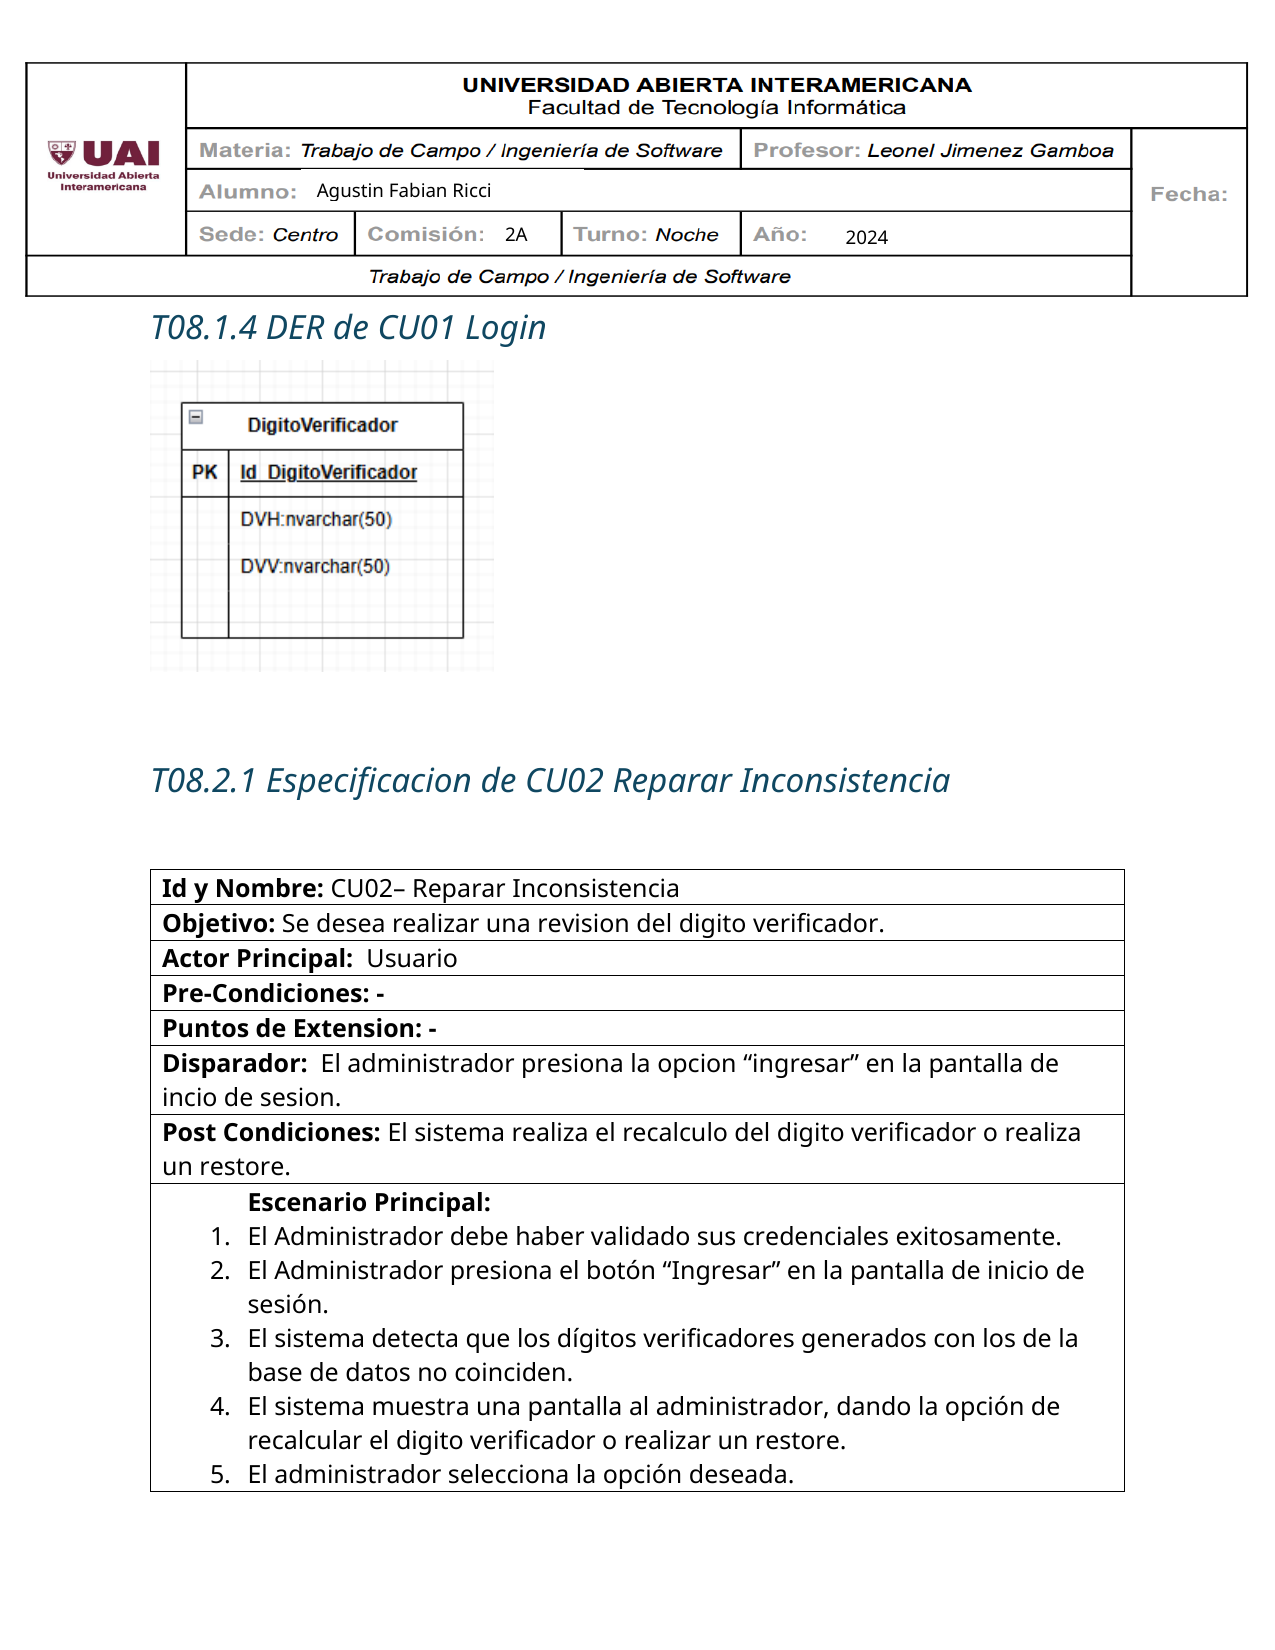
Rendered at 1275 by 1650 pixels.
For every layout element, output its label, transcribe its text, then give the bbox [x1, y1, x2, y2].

picture [19, 60, 1249, 297]
table_cell Objetivo: Se desea realizar una revision del digito verificador. [151, 905, 1124, 939]
table_cell Post Condiciones: El sistema realiza el recalculo del digito verificador o realiza un restore. [151, 1115, 1124, 1183]
table_cell Actor Principal: Usuario [151, 941, 1124, 974]
picture [150, 360, 494, 672]
subtitle T08.1.4 DER de CU01 Login [150, 150, 1125, 349]
table_header Id y Nombre: CU02– Reparar Inconsistencia [151, 870, 1124, 904]
table_cell Puntos de Extension: - [151, 1011, 1124, 1045]
table_cell Pre-Condiciones: - [151, 976, 1124, 1010]
subtitle T08.2.1 Especificacion de CU02 Reparar Inconsistencia [150, 756, 1125, 802]
table_cell Disparador: El administrador presiona la opcion “ingresar” en la pantalla de incio de sesion. [151, 1046, 1124, 1114]
